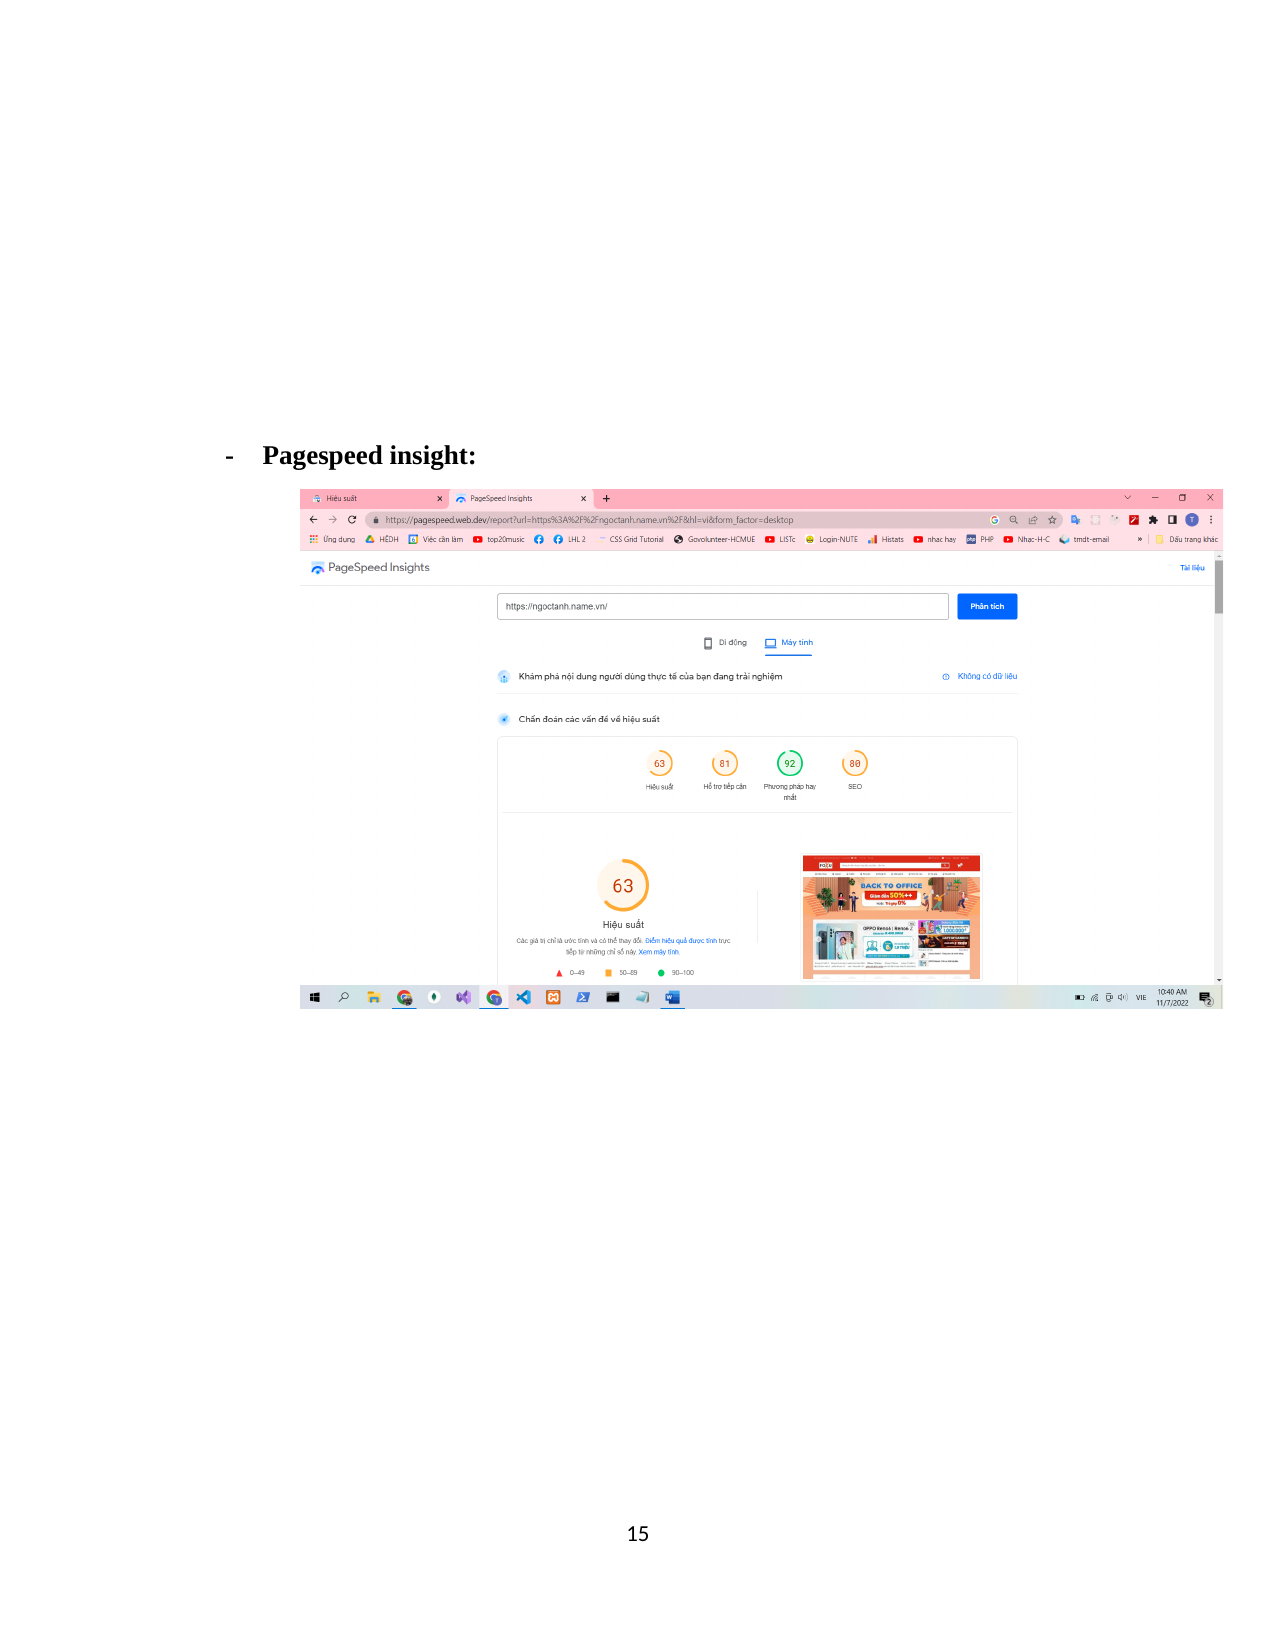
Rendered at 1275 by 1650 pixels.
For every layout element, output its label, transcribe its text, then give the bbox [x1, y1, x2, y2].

list Pagespeed insight: [225, 439, 1125, 470]
picture [300, 489, 1224, 1009]
